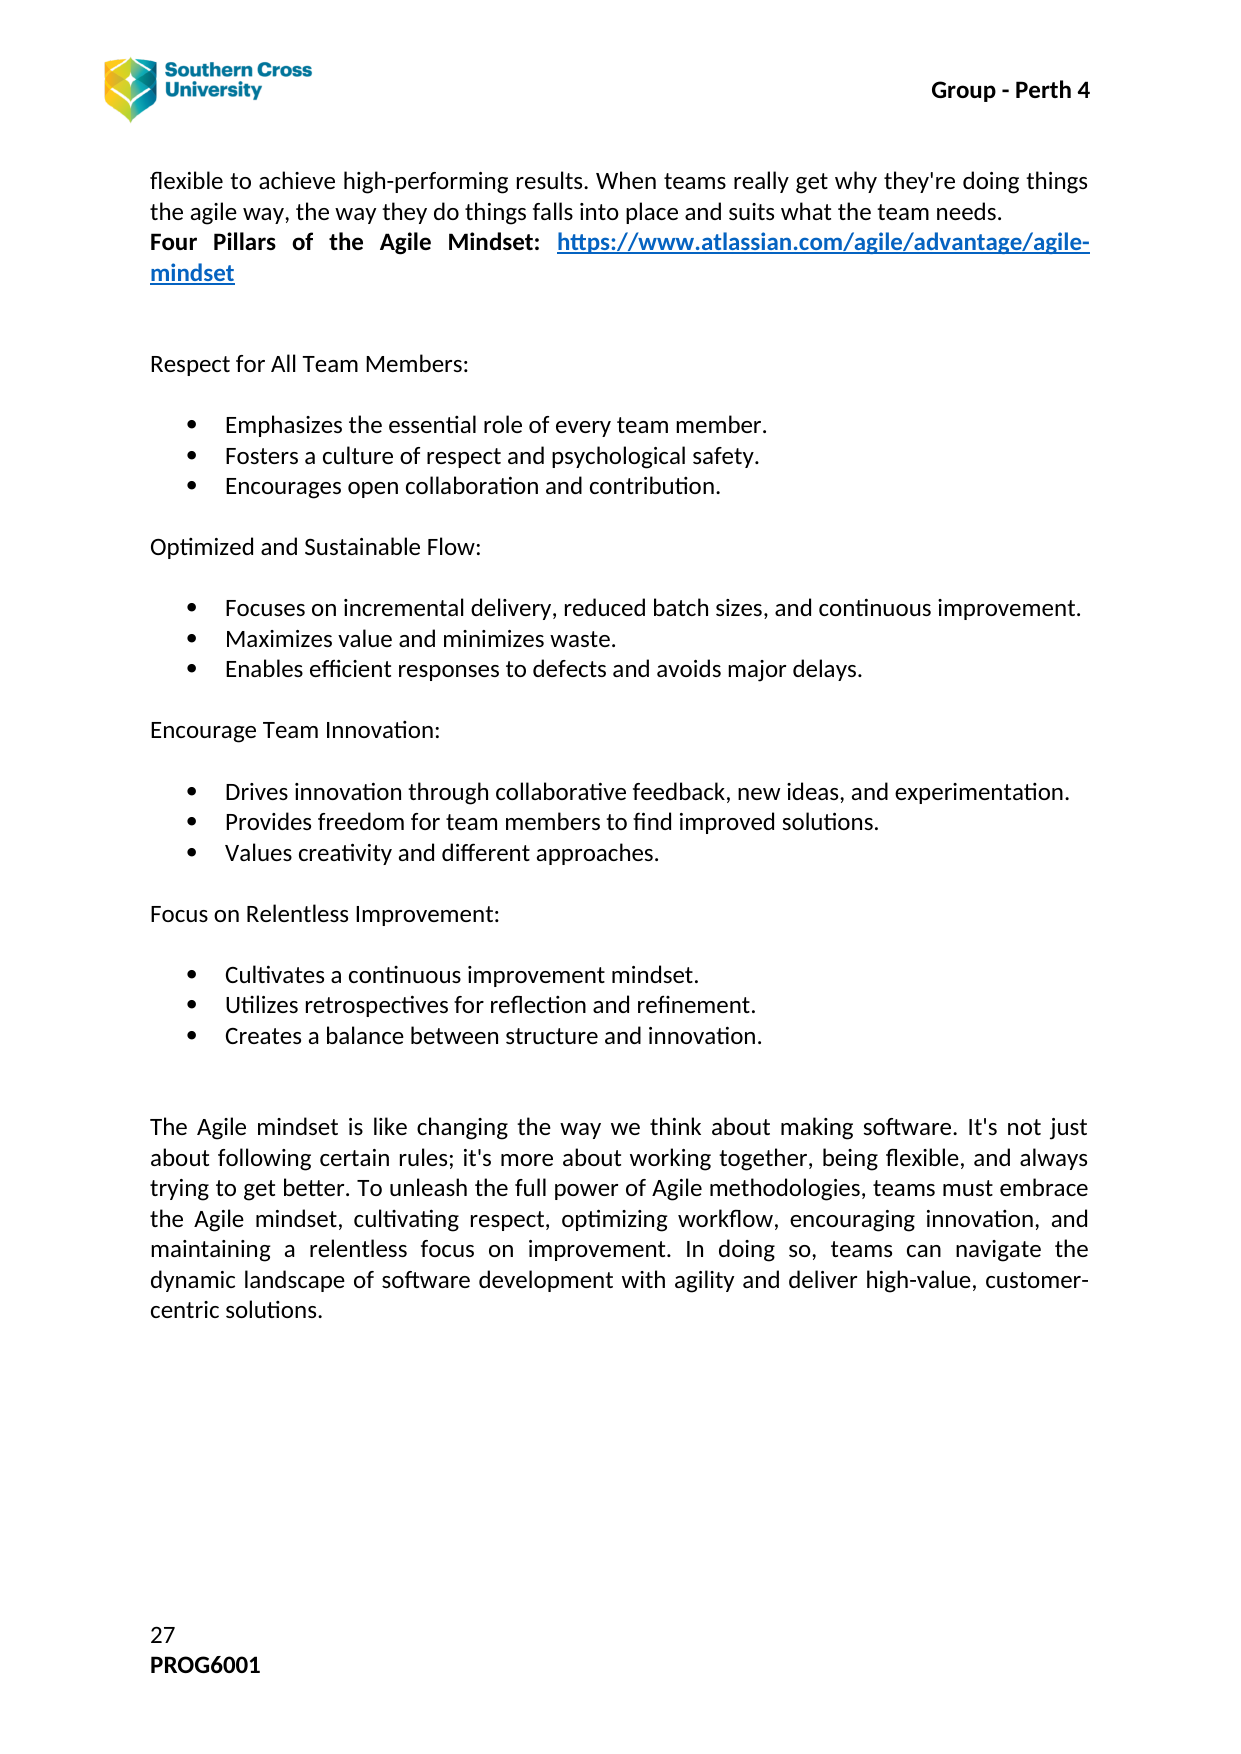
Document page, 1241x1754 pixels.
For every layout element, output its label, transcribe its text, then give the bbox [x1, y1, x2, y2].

list Utilizes retrospectives for reflection and refinement. [187, 989, 1090, 1020]
list Focuses on incremental delivery, reduced batch sizes, and continuous improvement. [187, 593, 1090, 623]
text The Agile mindset is like changing the way we think about making software. It's not just about following certain rules; it's more about working together, being flexible, and always trying to get better. To unleash the full power of Agile methodologies, teams must embrace the Agile mindset, cultivating respect, optimizing workflow, encouraging innovation, and maintaining a relentless focus on improvement. In doing so, teams can navigate the dynamic landscape of software development with agility and deliver high-value, customer-centric solutions. [150, 1111, 1090, 1325]
text Focus on Relentless Improvement: [150, 898, 1090, 928]
list Values creativity and different approaches. [187, 837, 1090, 867]
list Drives innovation through collaborative feedback, new ideas, and experimentation. [187, 776, 1090, 806]
text Encourage Team Innovation: [150, 715, 1090, 745]
list Emphasizes the essential role of every team member. [187, 409, 1090, 440]
picture [98, 54, 326, 129]
list Cultivates a continuous improvement mindset. [187, 959, 1090, 989]
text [150, 165, 1090, 226]
list Provides freedom for team members to find improved solutions. [187, 806, 1090, 837]
list Creates a balance between structure and innovation. [187, 1020, 1090, 1050]
text Respect for All Team Members: [150, 348, 1090, 379]
text Four Pillars of the Agile Mindset: https://www.atlassian.com/agile/advantage/agile-mindset [150, 226, 1090, 287]
list Maximizes value and minimizes waste. [187, 623, 1090, 654]
list Encourages open collaboration and contribution. [187, 471, 1090, 501]
list Enables efficient responses to defects and avoids major delays. [187, 654, 1090, 684]
list Fosters a culture of respect and psychological safety. [187, 440, 1090, 471]
text Optimized and Sustainable Flow: [150, 532, 1090, 562]
